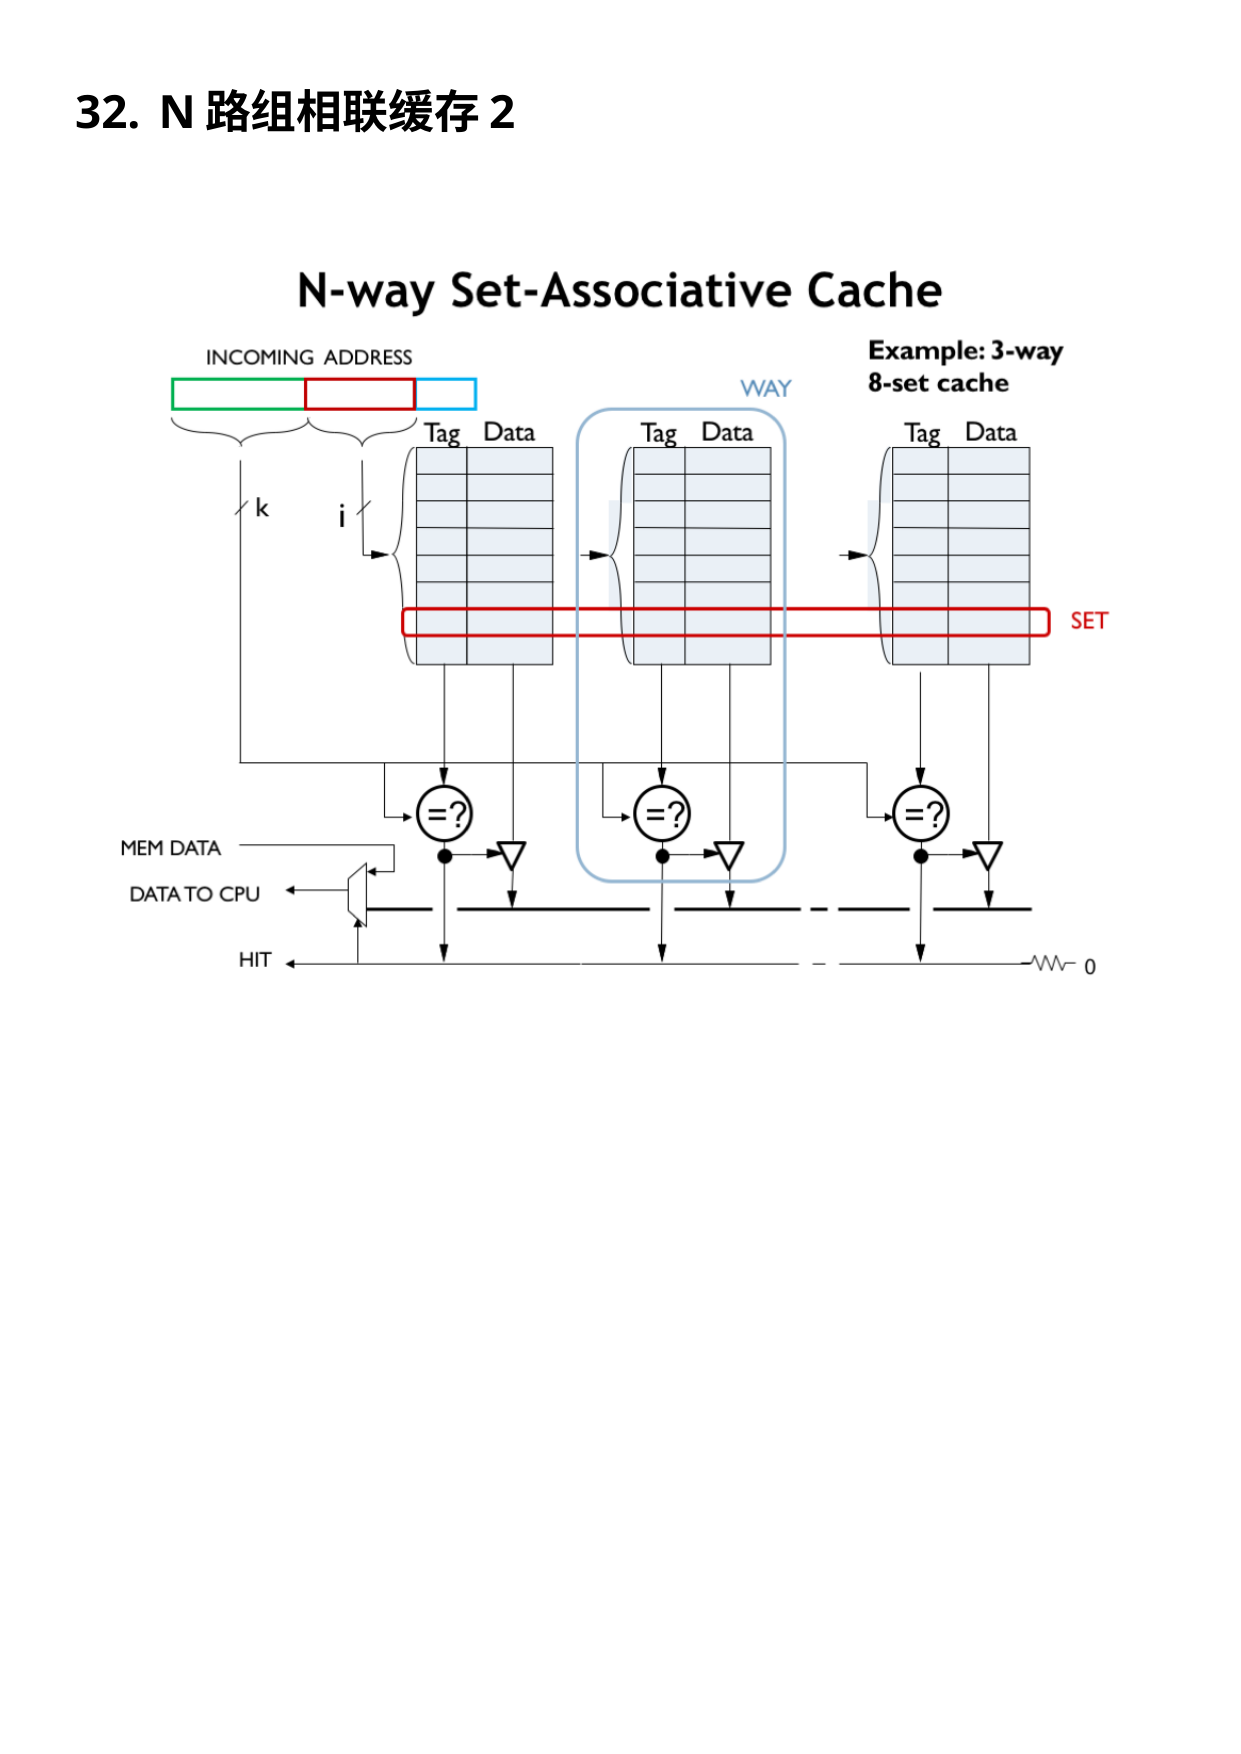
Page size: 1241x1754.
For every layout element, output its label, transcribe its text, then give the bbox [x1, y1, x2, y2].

picture [75, 217, 1166, 1035]
subtitle N路组相联缓存2 [75, 75, 1165, 142]
